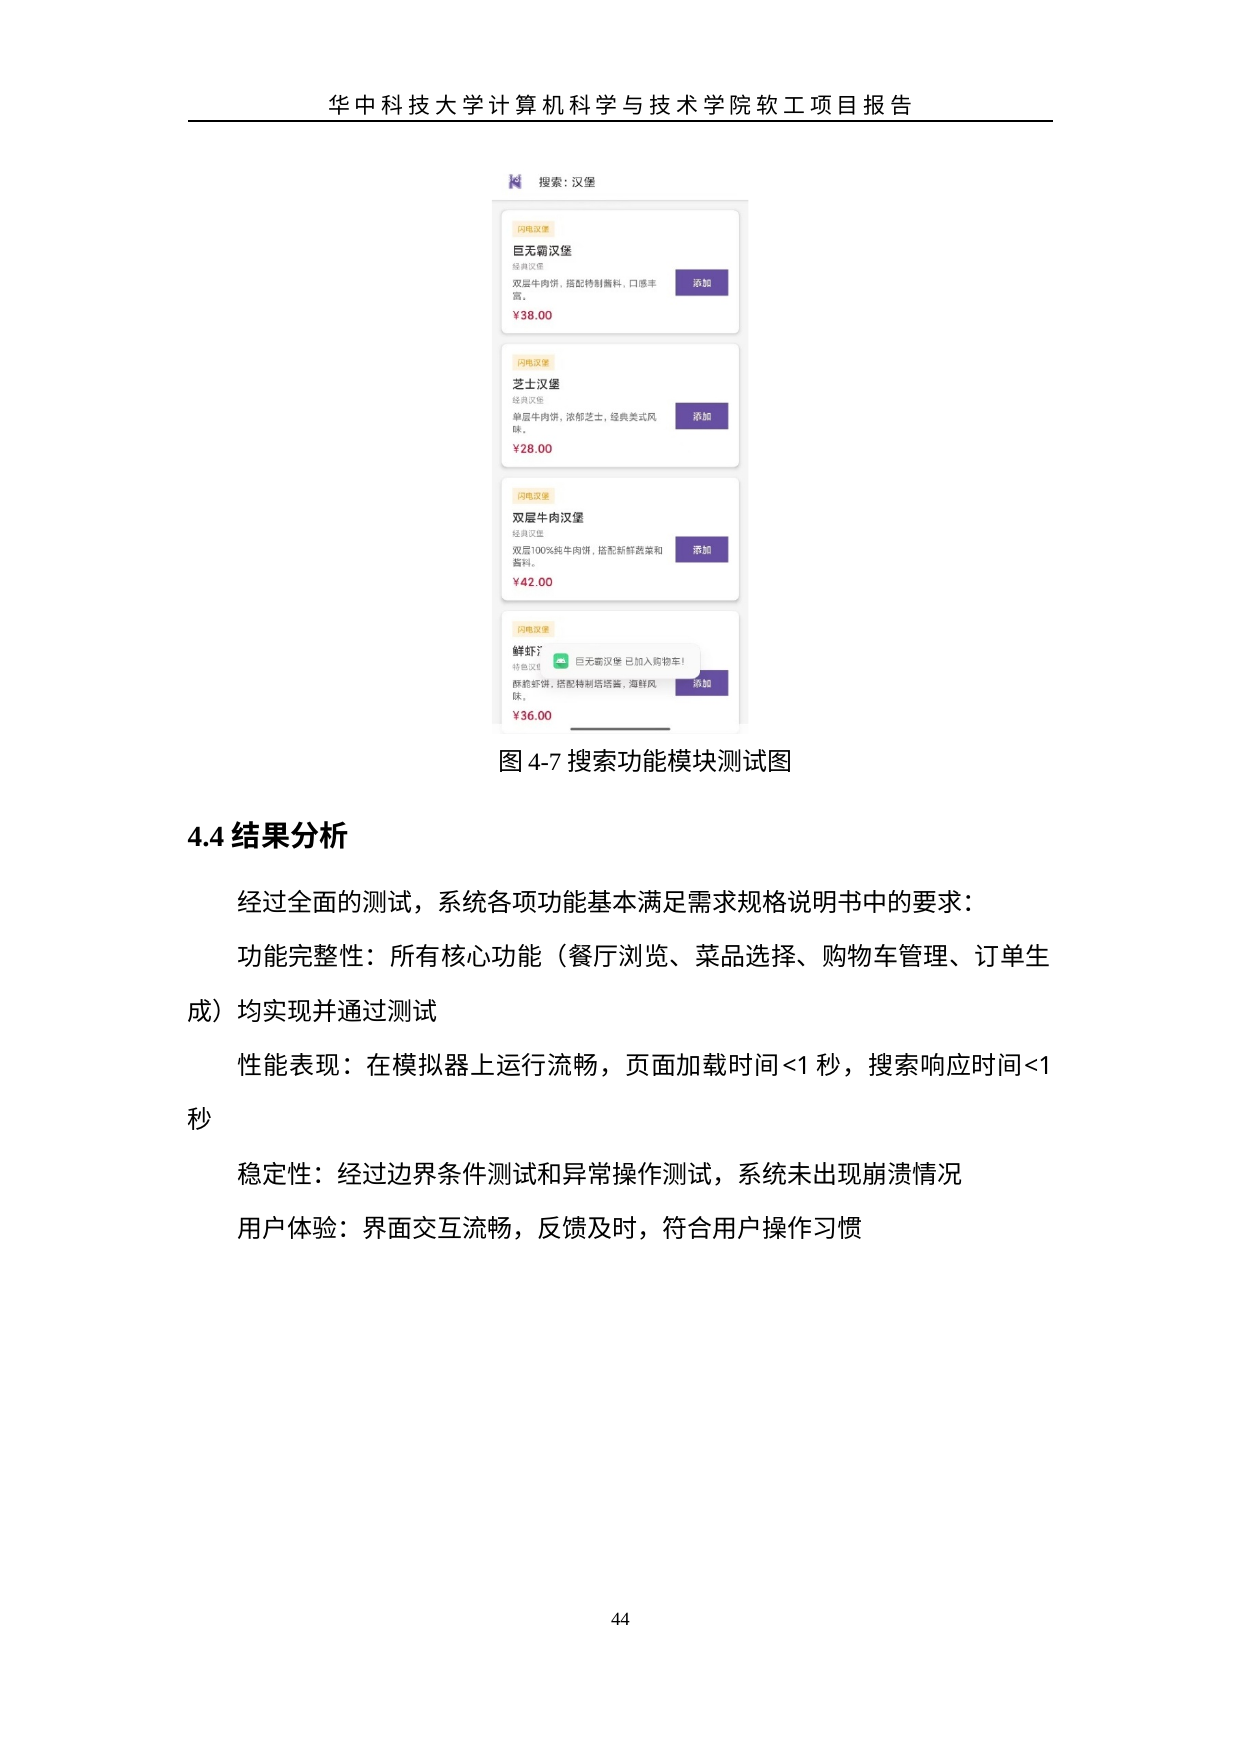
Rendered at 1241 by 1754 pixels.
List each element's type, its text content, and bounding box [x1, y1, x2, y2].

text 性能表现：在模拟器上运行流畅，页面加载时间<1秒，搜索响应时间<1秒 [187, 1045, 1053, 1136]
text 经过全面的测试，系统各项功能基本满足需求规格说明书中的要求： [187, 882, 1053, 918]
text 用户体验：界面交互流畅，反馈及时，符合用户操作习惯 [187, 1208, 1053, 1245]
text 图4-7 搜索功能模块测试图 [187, 741, 1053, 777]
picture [491, 163, 749, 734]
text 稳定性：经过边界条件测试和异常操作测试，系统未出现崩溃情况 [187, 1154, 1053, 1190]
text 功能完整性：所有核心功能（餐厅浏览、菜品选择、购物车管理、订单生成）均实现并通过测试 [187, 937, 1053, 1027]
text 4.4 结果分析 [187, 812, 1053, 855]
